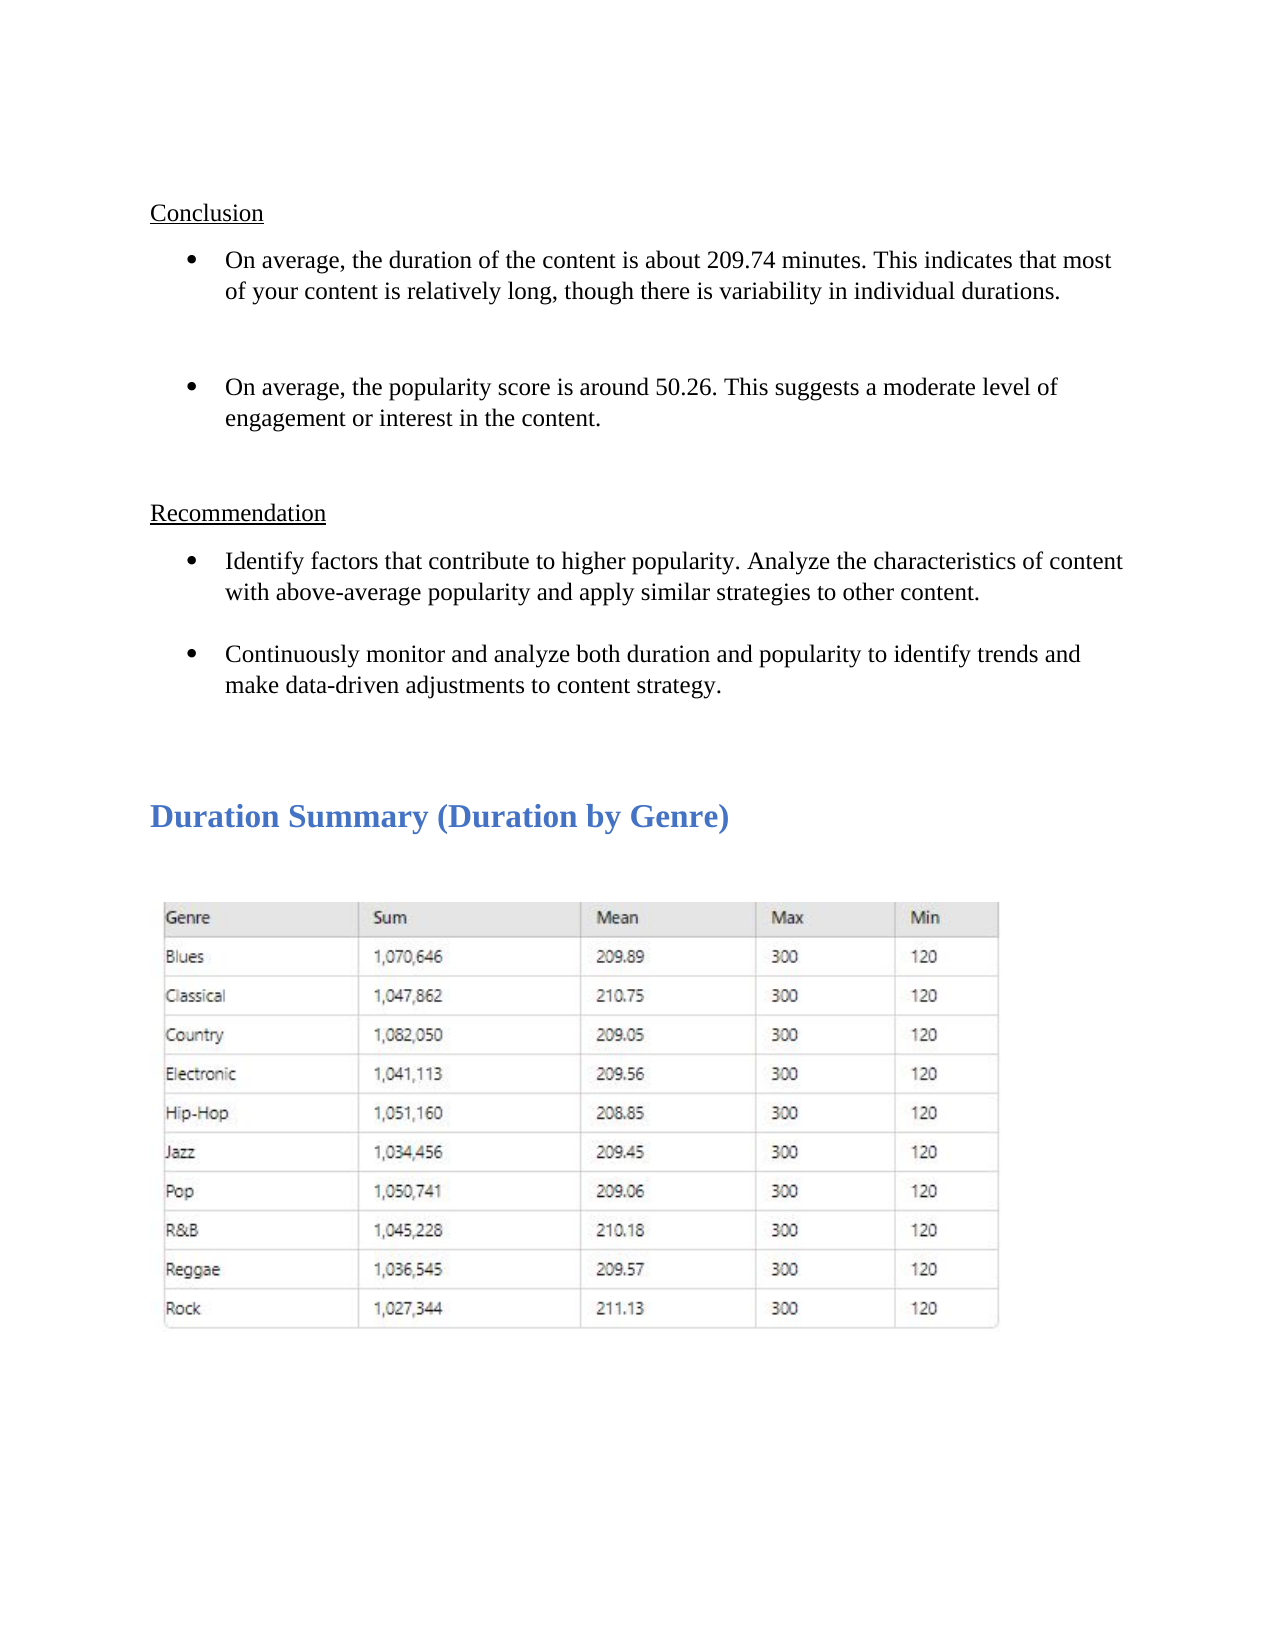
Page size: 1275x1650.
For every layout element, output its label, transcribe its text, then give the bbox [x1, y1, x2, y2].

list Identify factors that contribute to higher popularity. Analyze the characteristics of content with above-average popularity and apply similar strategies to other content. [187, 546, 1125, 606]
text Duration Summary (Duration by Genre) [150, 797, 1125, 835]
list On average, the duration of the content is about 209.74 minutes. This indicates that most of your content is relatively long, though there is variability in individual durations. [187, 245, 1125, 305]
text Conclusion [150, 198, 1125, 226]
list On average, the popularity score is around 50.26. This suggests a moderate level of engagement or interest in the content. [187, 372, 1125, 432]
list Continuously monitor and analyze both duration and popularity to identify trends and make data-driven adjustments to content strategy. [187, 639, 1125, 699]
picture [150, 902, 1004, 1332]
text Recommendation [150, 498, 1125, 527]
